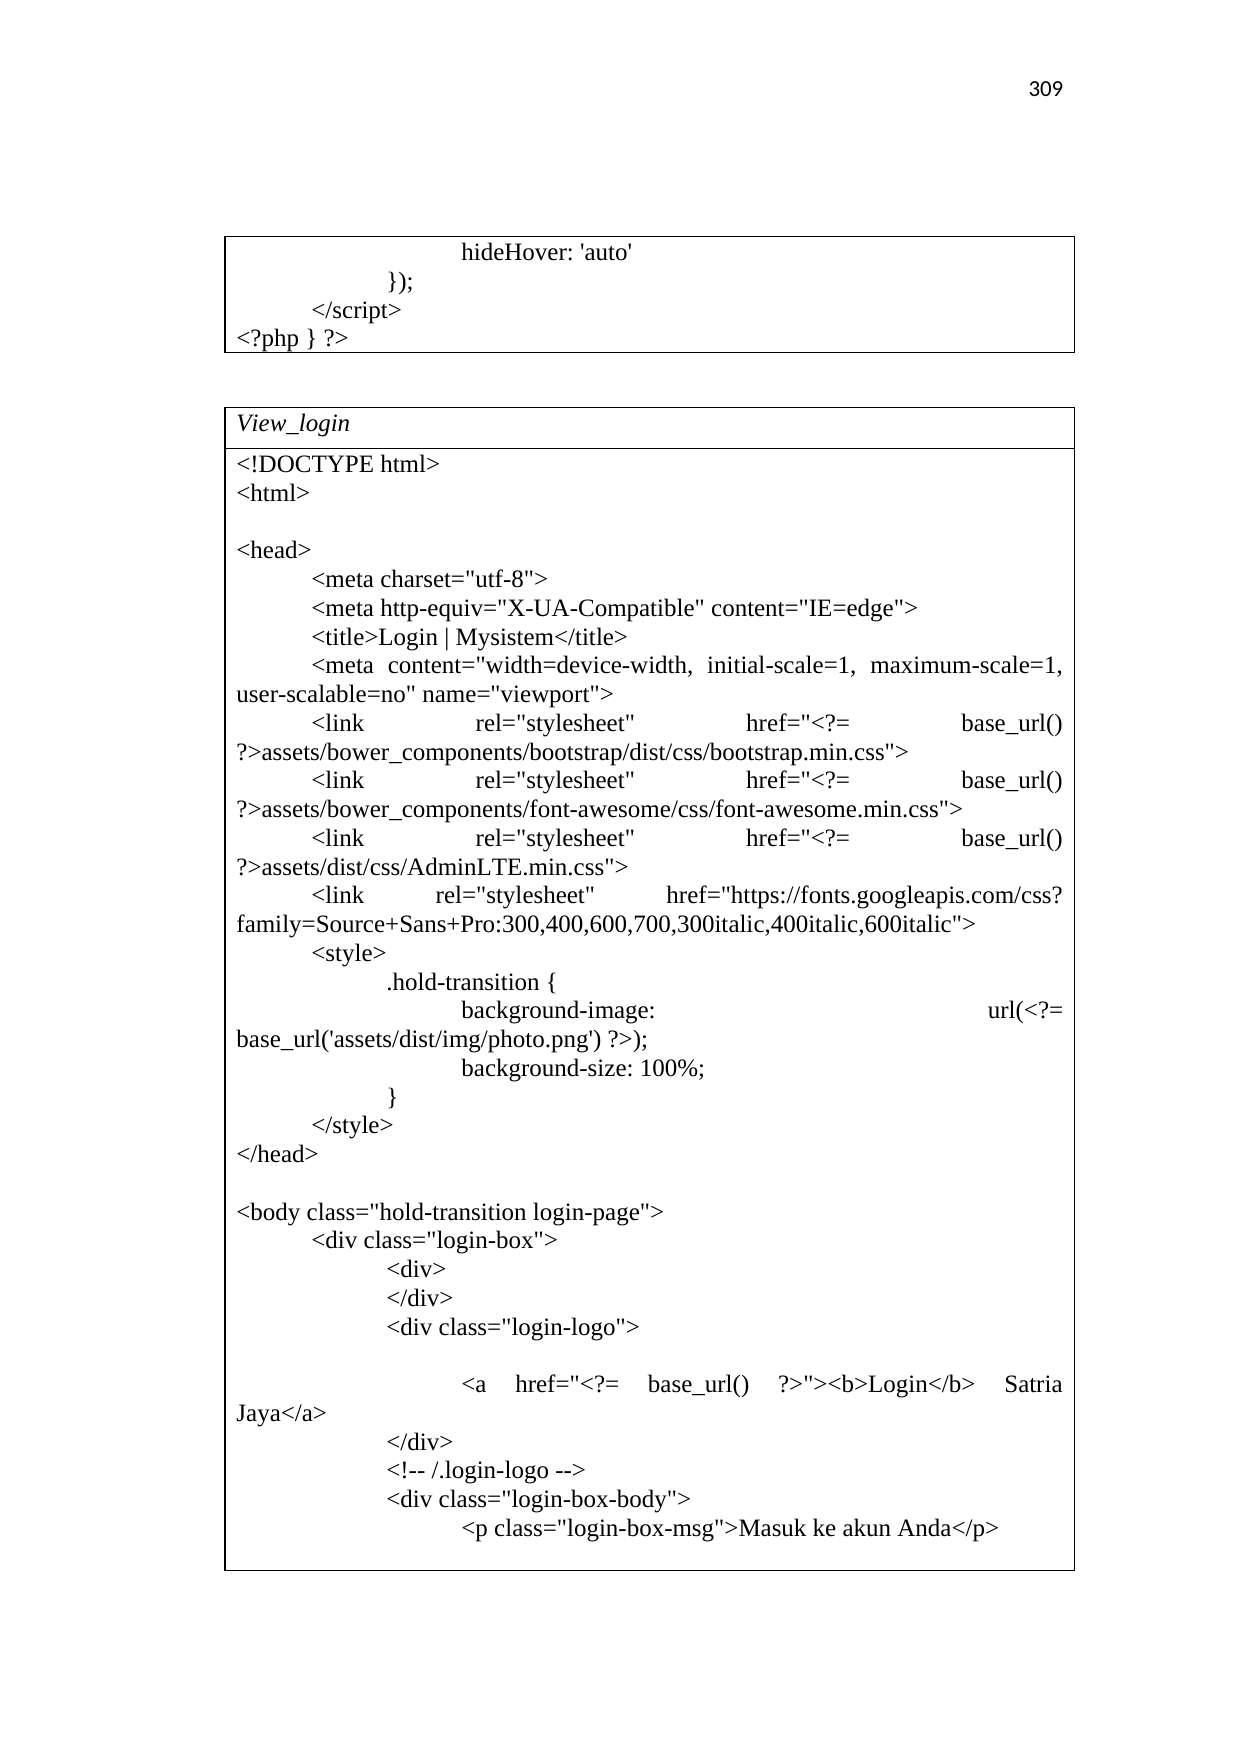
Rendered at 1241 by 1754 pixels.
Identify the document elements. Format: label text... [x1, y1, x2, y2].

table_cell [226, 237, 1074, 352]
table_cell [226, 449, 1074, 1570]
table_header View_login [226, 408, 1074, 448]
